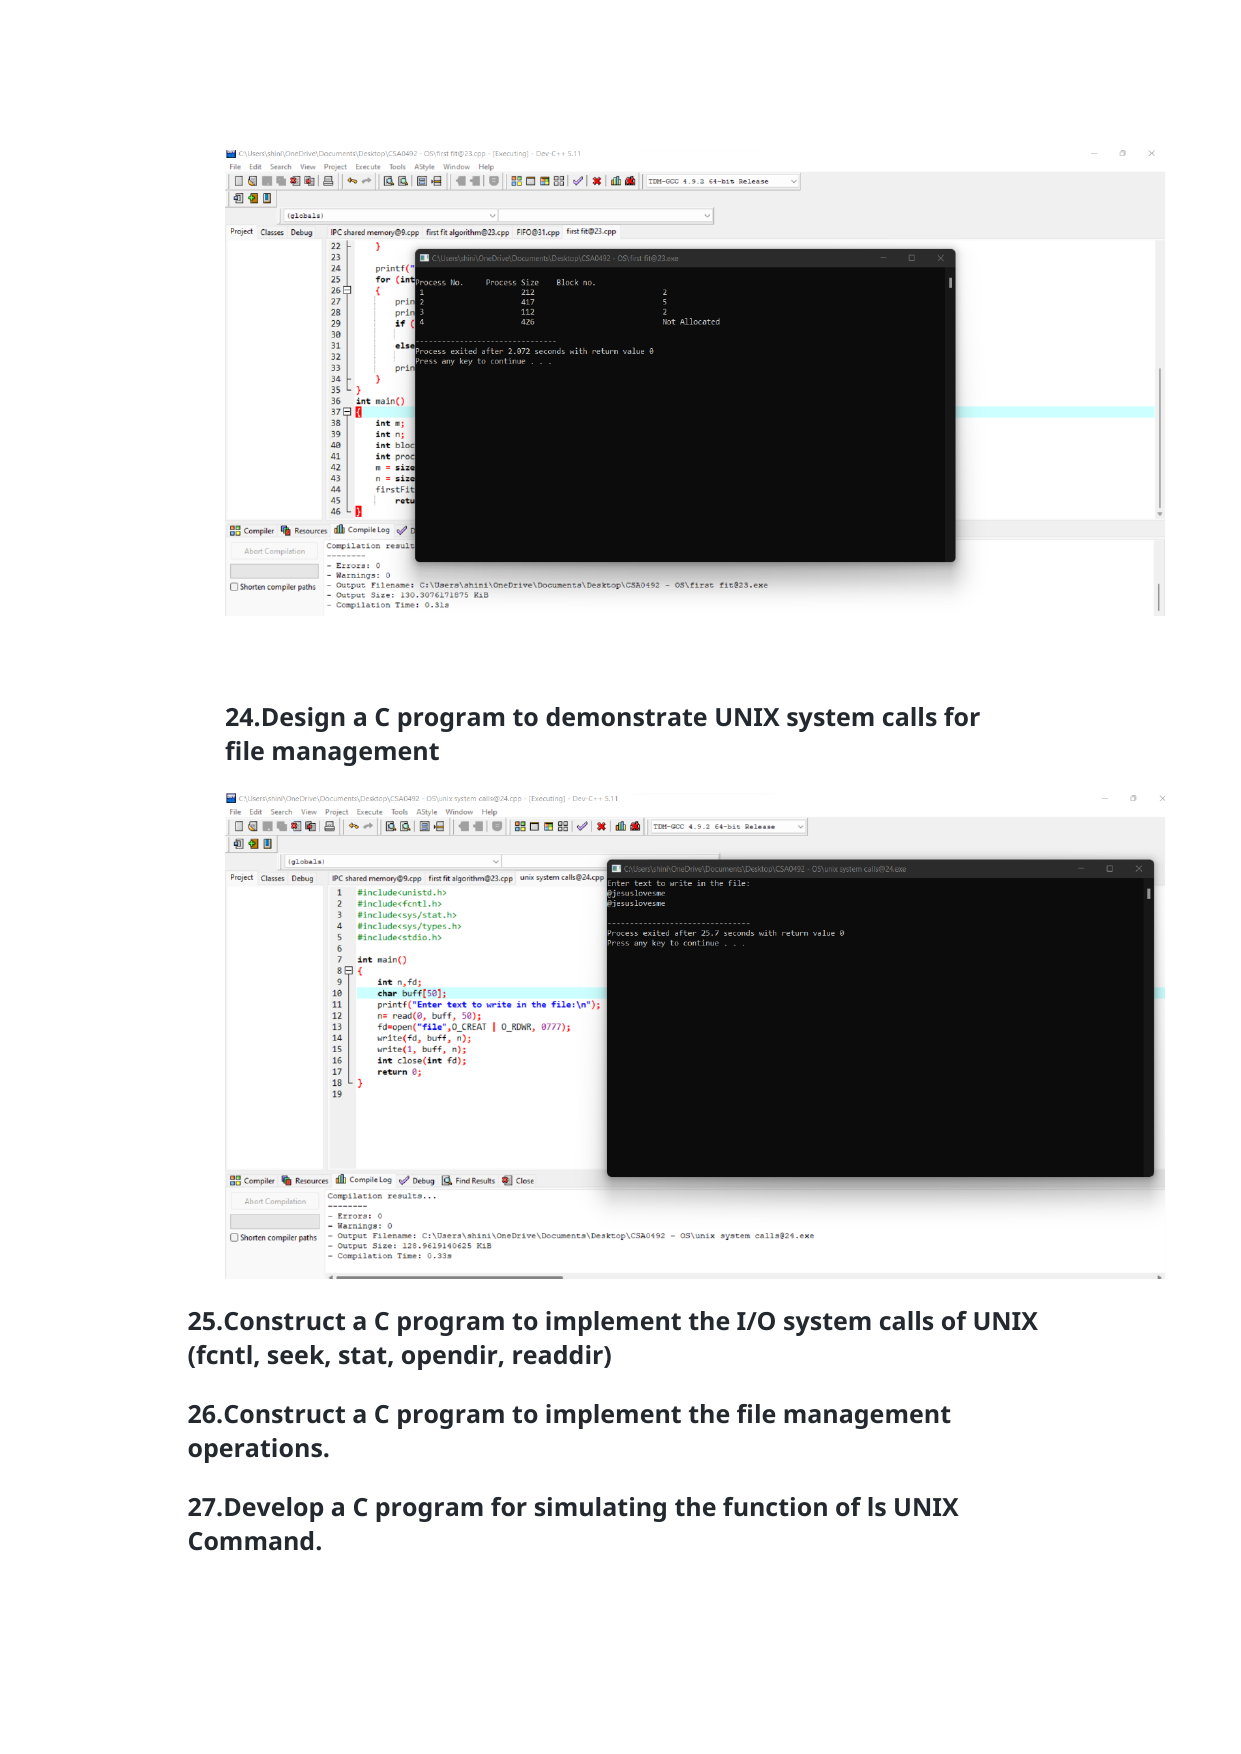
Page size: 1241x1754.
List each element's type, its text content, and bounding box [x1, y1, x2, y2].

picture [225, 793, 1166, 1279]
text 26.Construct a C program to implement the file management operations. [187, 1397, 1090, 1465]
text 27.Develop a C program for simulating the function of ls UNIX Command. [187, 1490, 1090, 1558]
text 25.Construct a C program to implement the I/O system calls of UNIX (fcntl, seek, stat, opendir, readdir) [187, 1303, 1090, 1372]
text 24.Design a C program to demonstrate UNIX system calls for file management [439, 700, 1090, 768]
picture [225, 150, 1166, 616]
